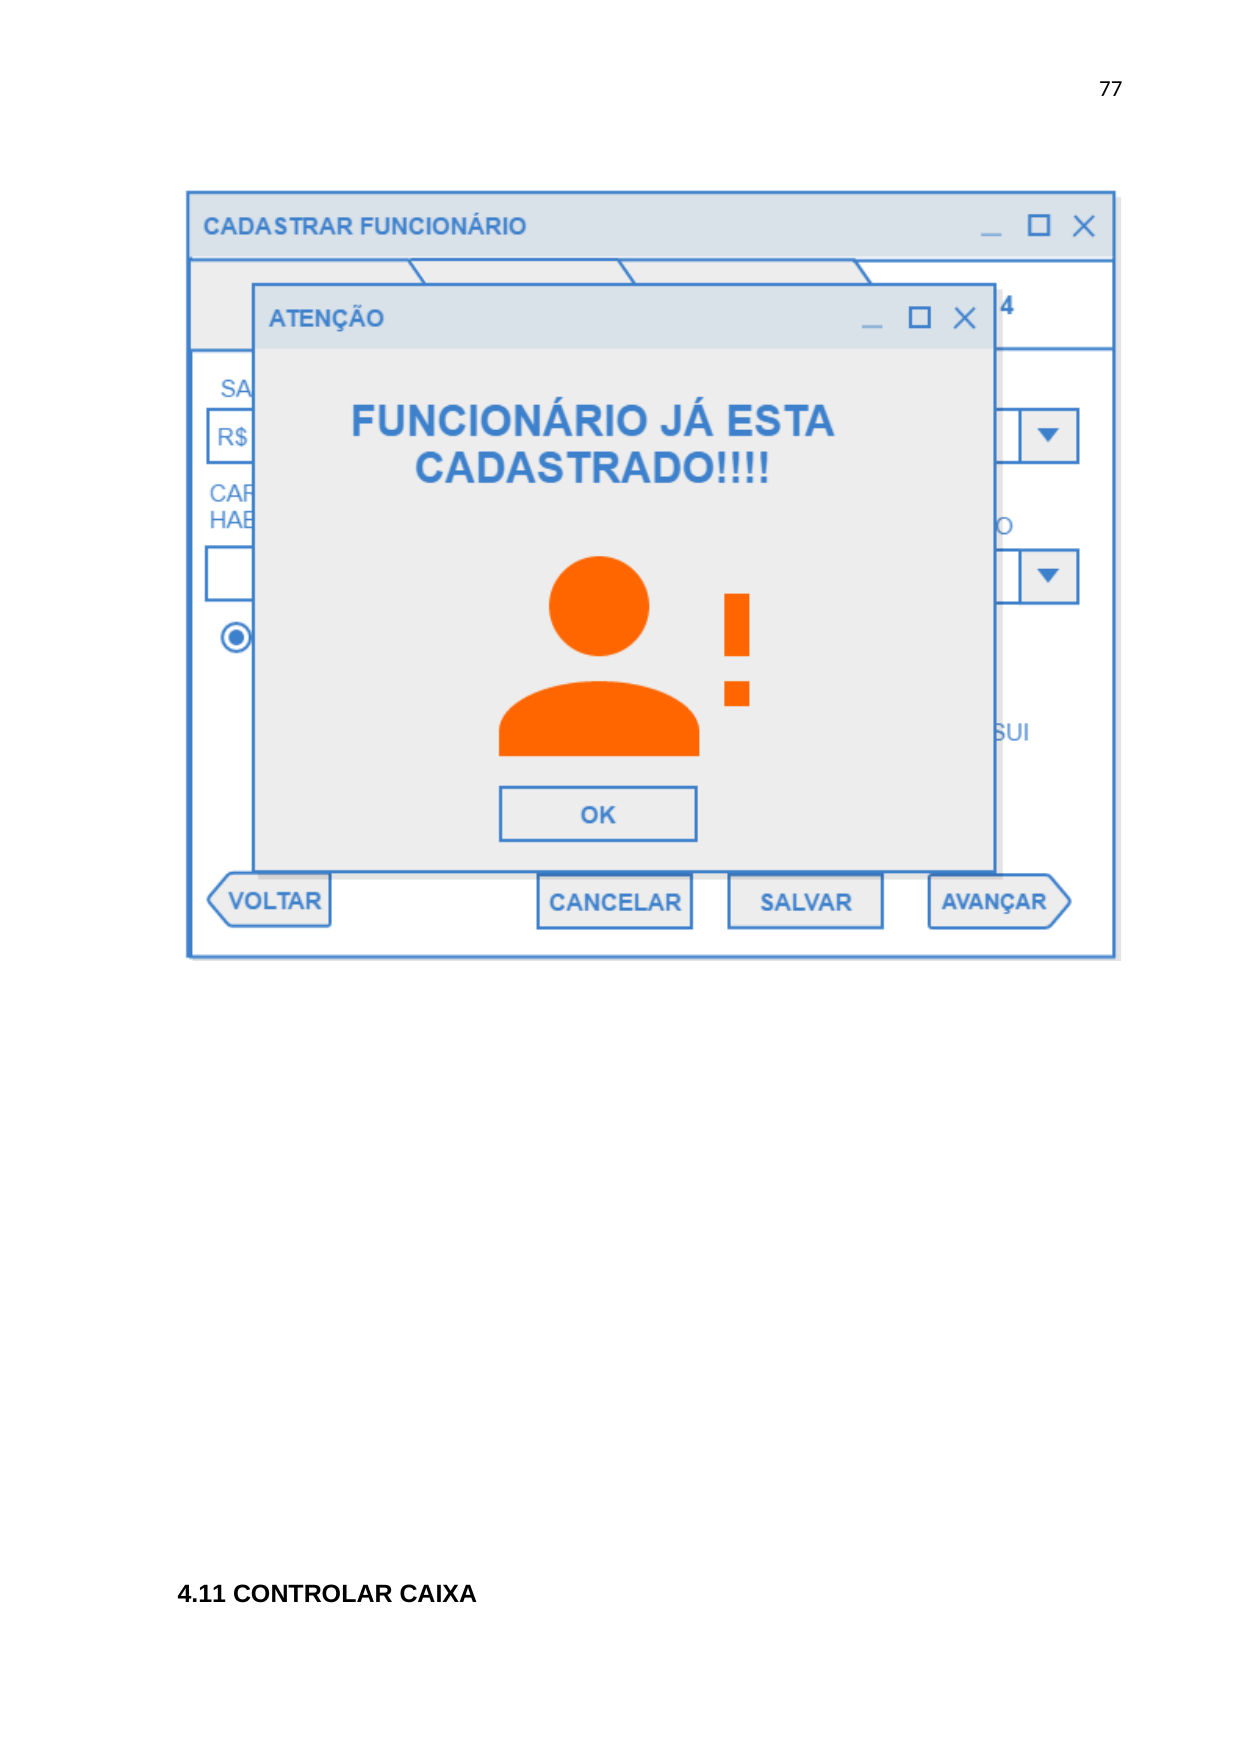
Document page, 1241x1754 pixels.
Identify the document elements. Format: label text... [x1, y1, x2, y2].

text 4.11 CONTROLAR CAIXA [177, 1578, 1122, 1607]
picture [177, 177, 1122, 961]
